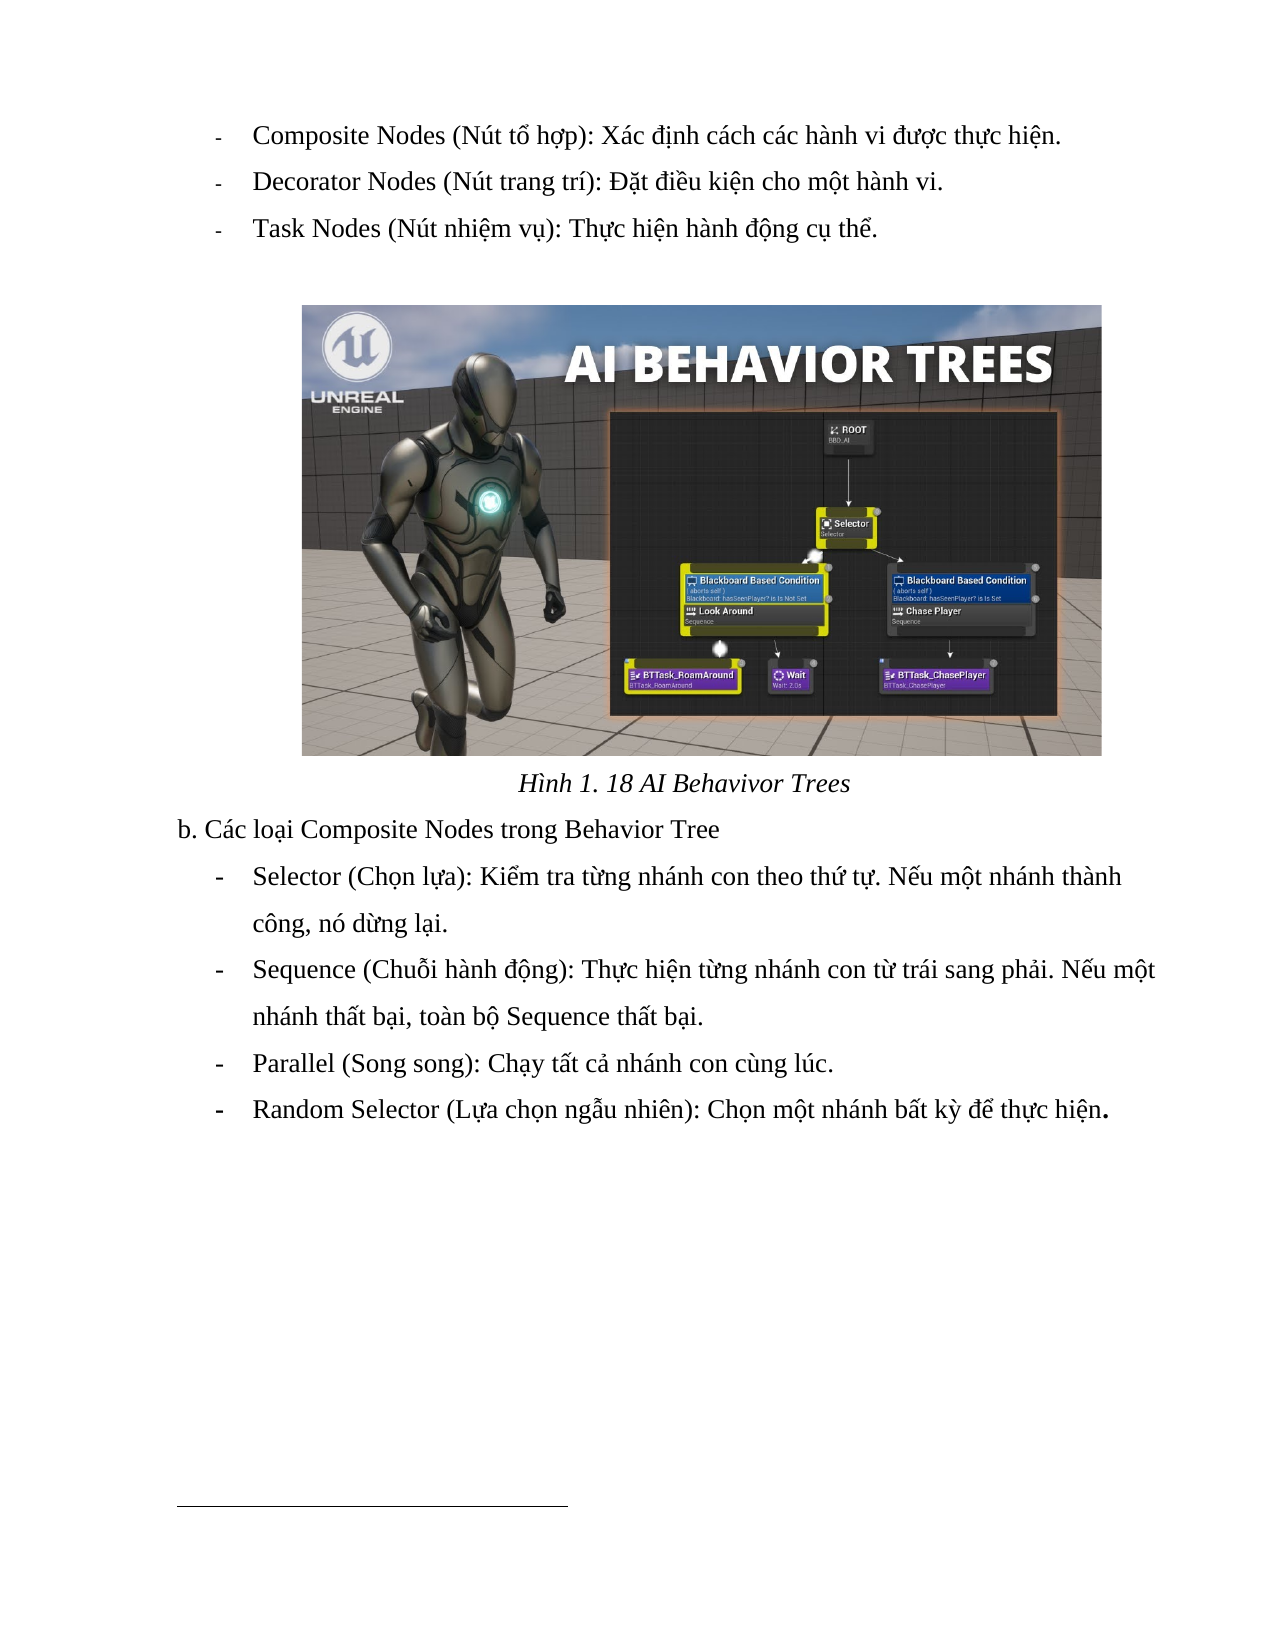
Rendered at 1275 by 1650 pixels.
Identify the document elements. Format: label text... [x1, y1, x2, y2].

text Hình 1. 18 AI Behavivor Trees [215, 767, 1156, 798]
list Parallel (Song song): Chạy tất cả nhánh con cùng lúc. [215, 1047, 1156, 1078]
list Selector (Chọn lựa): Kiểm tra từng nhánh con theo thứ tự. Nếu một nhánh thành công, nó dừng lại. [215, 860, 1156, 938]
list Composite Nodes (Nút tổ hợp): Xác định cách các hành vi được thực hiện. [215, 119, 1156, 150]
picture [301, 305, 1102, 756]
list Task Nodes (Nút nhiệm vụ): Thực hiện hành động cụ thể. [215, 212, 1156, 243]
text b. Các loại Composite Nodes trong Behavior Tree [177, 813, 1156, 845]
list Decorator Nodes (Nút trang trí): Đặt điều kiện cho một hành vi. [215, 165, 1156, 197]
list Sequence (Chuỗi hành động): Thực hiện từng nhánh con từ trái sang phải. Nếu một nhánh thất bại, toàn bộ Sequence thất bại. [215, 953, 1156, 1031]
list Random Selector (Lựa chọn ngẫu nhiên): Chọn một nhánh bất kỳ để thực hiện. [215, 1093, 1156, 1125]
